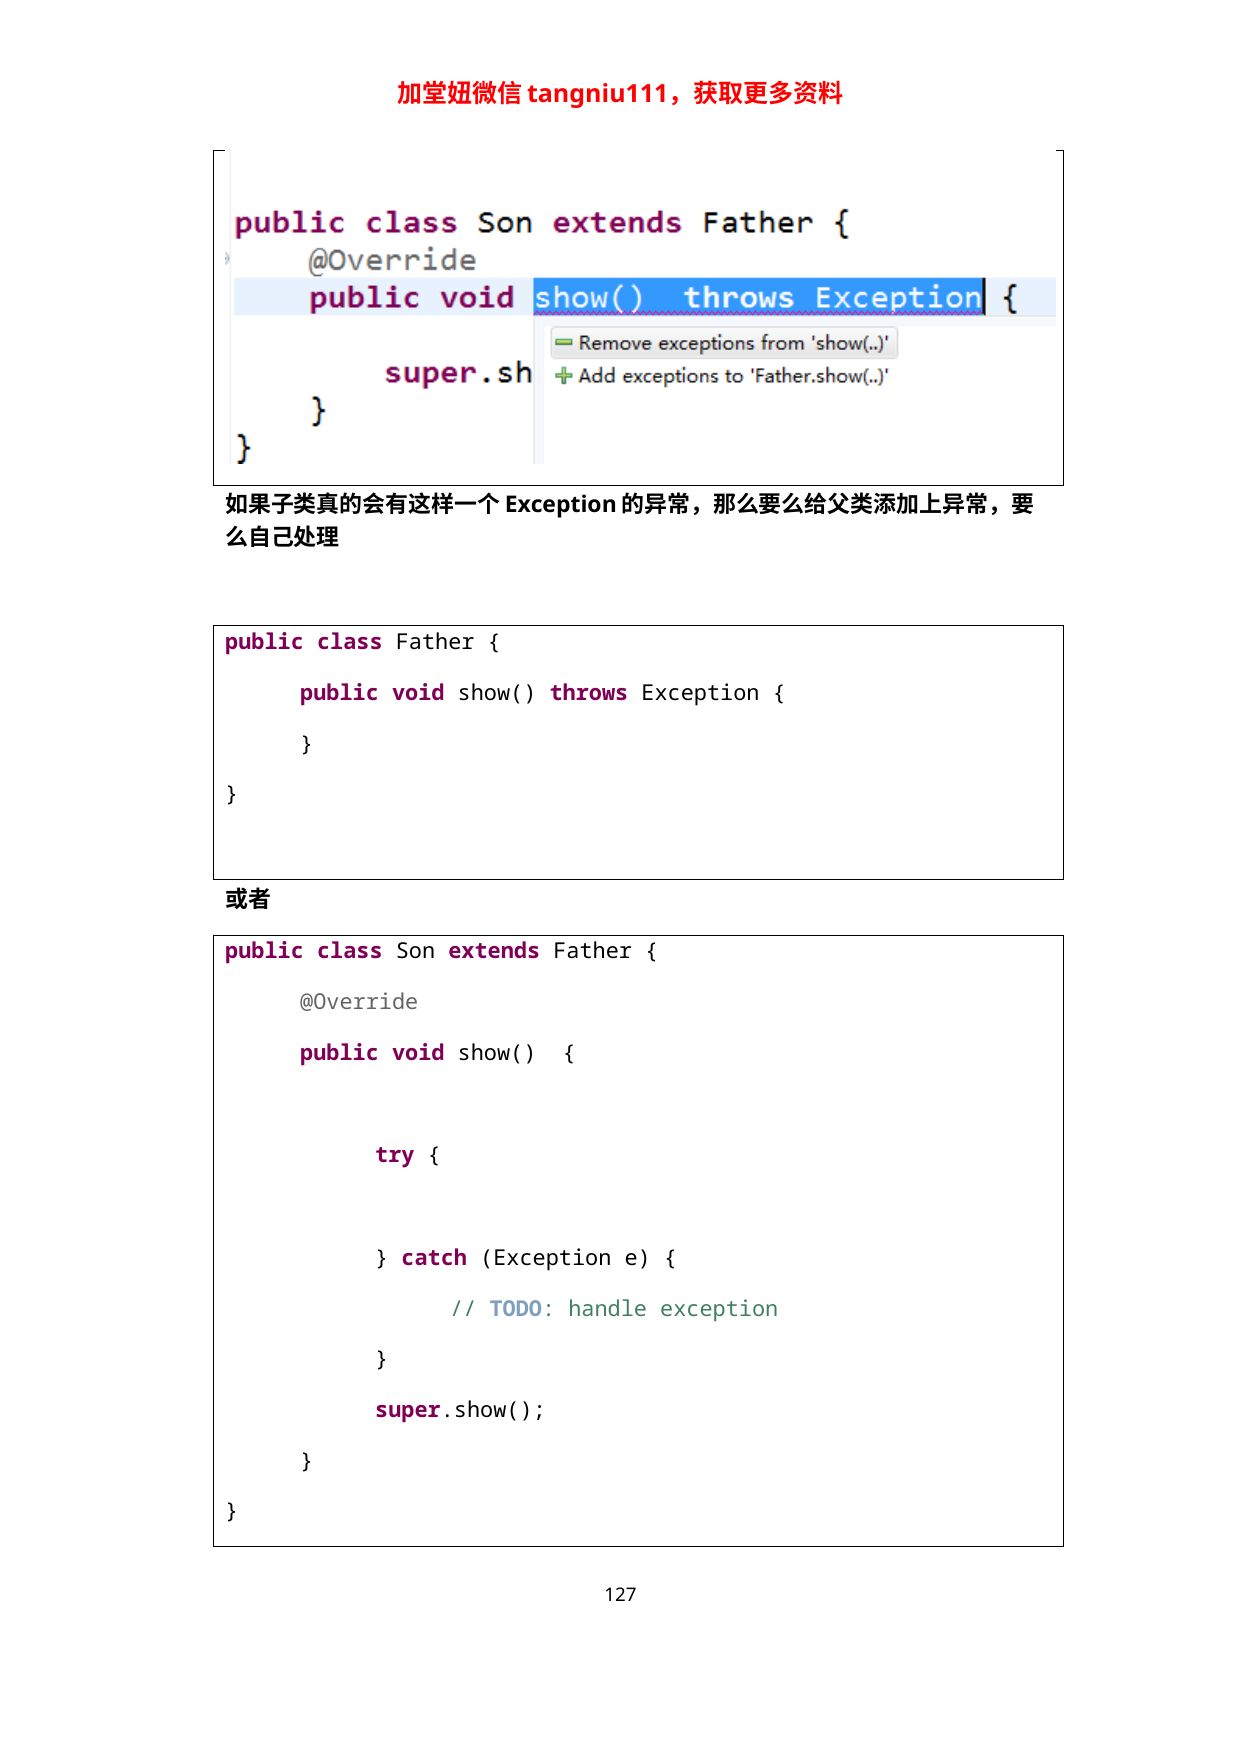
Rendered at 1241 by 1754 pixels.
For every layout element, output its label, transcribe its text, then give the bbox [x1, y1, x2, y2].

picture [225, 150, 1056, 464]
table_header public class Father { public void show() throws Exception { } } [214, 626, 1063, 879]
text 或者 [225, 880, 1053, 914]
table_header [214, 151, 1063, 485]
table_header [214, 936, 1063, 1546]
text 如果子类真的会有这样一个Exception的异常，那么要么给父类添加上异常，要么自己处理 [225, 486, 1053, 552]
